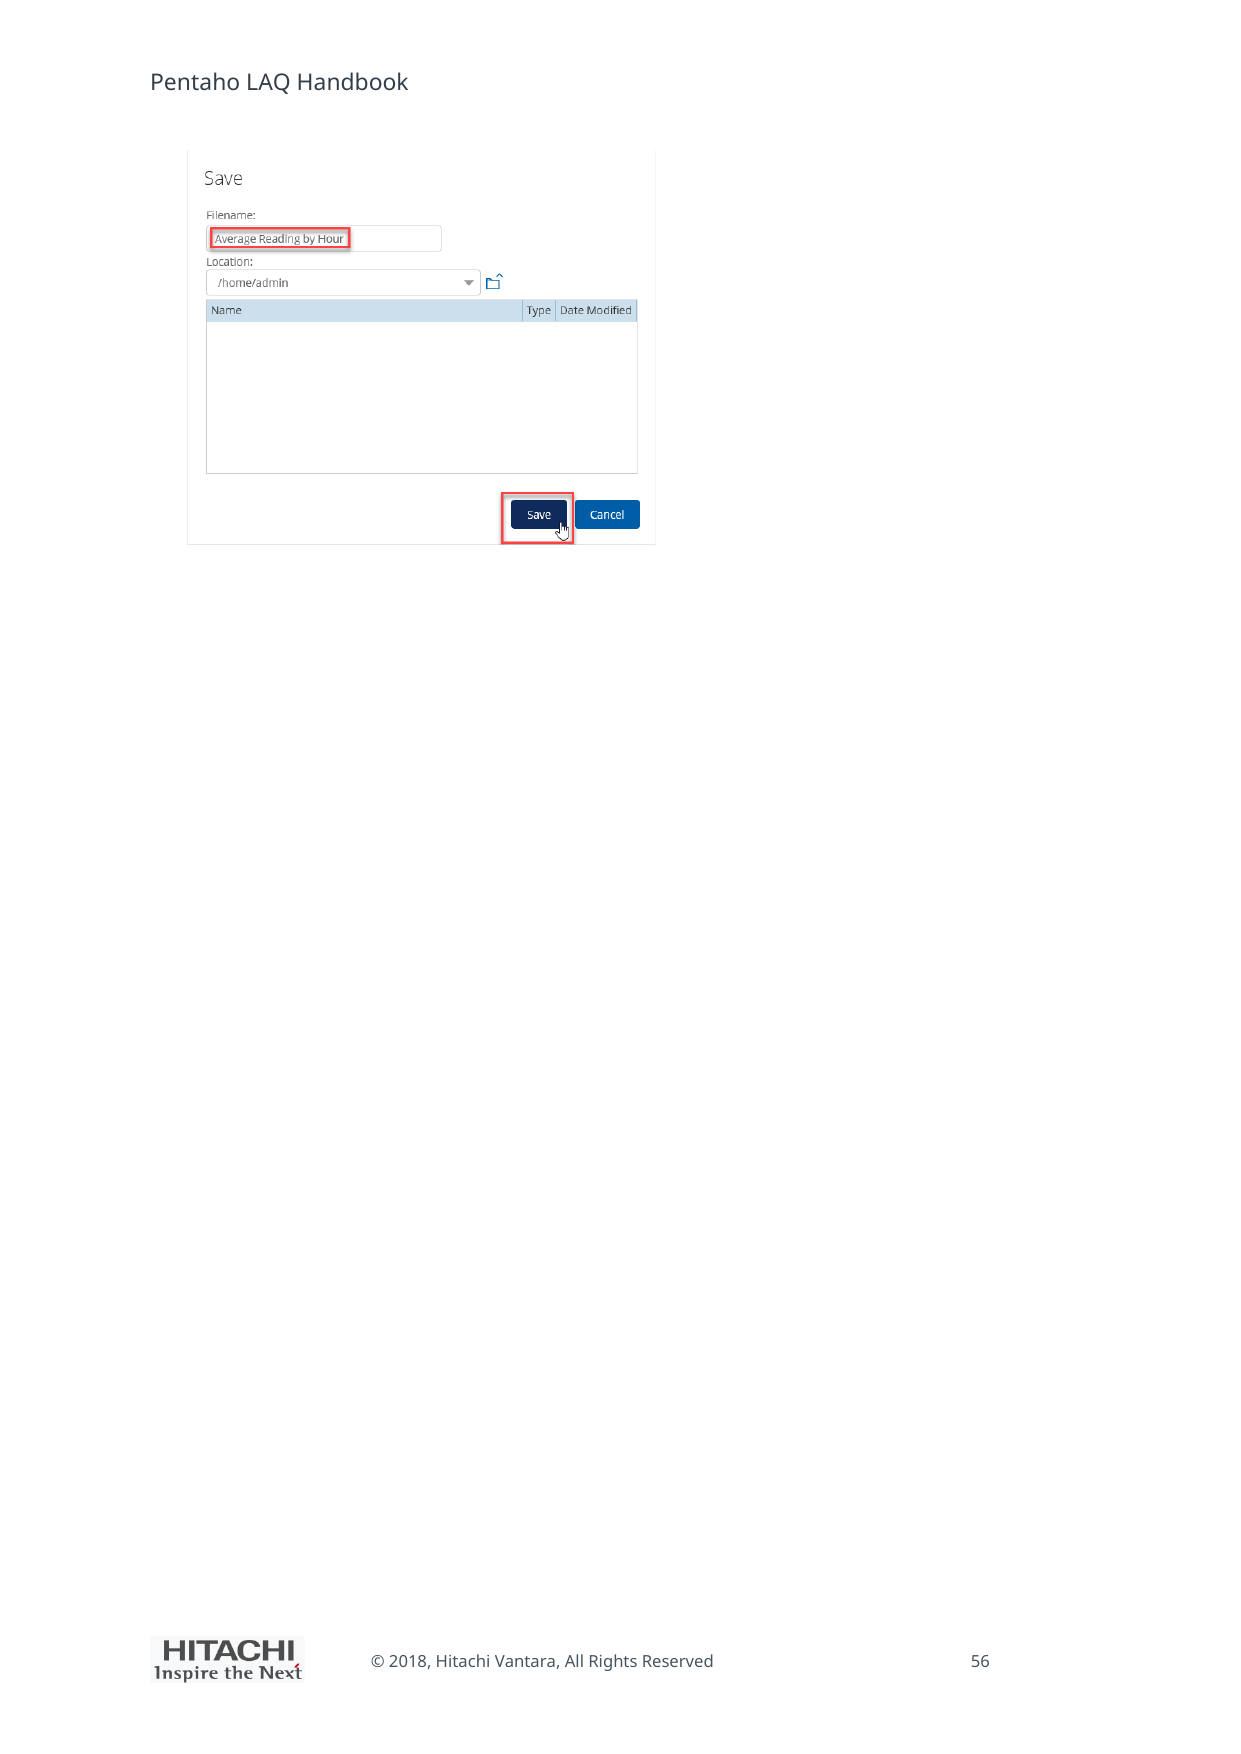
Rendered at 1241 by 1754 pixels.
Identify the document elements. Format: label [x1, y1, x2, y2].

picture [187, 150, 656, 545]
picture [150, 1636, 305, 1683]
